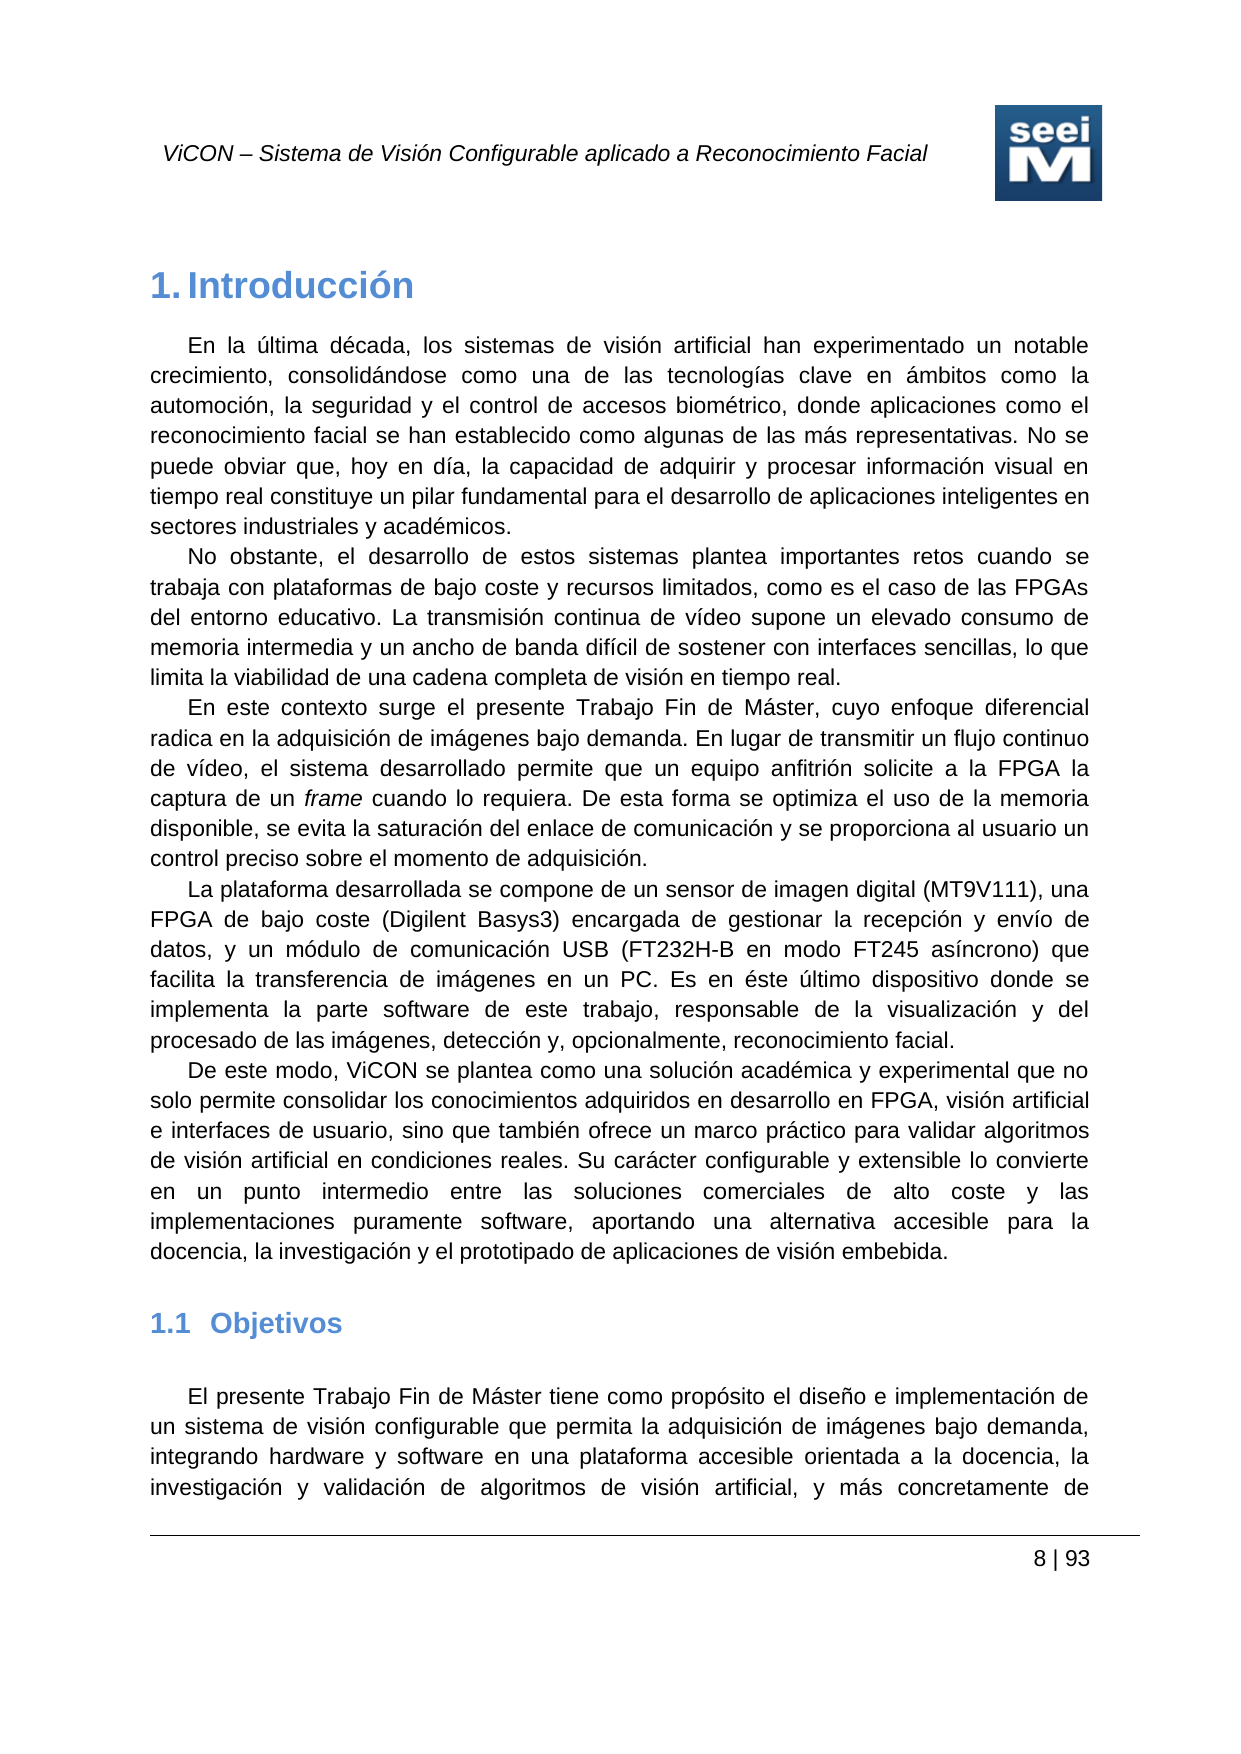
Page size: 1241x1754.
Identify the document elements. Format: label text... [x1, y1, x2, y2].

subtitle Objetivos [150, 1306, 1090, 1339]
text La plataforma desarrollada se compone de un sensor de imagen digital (MT9V111), una FPGA de bajo coste (Digilent Basys3) encargada de gestionar la recepción y envío de datos, y un módulo de comunicación USB (FT232H-B en modo FT245 asíncrono) que facilita la transferencia de imágenes en un PC. Es en éste último dispositivo donde se implementa la parte software de este trabajo, responsable de la visualización y del procesado de las imágenes, detección y, opcionalmente, reconocimiento facial. [150, 876, 1090, 1053]
text En este contexto surge el presente Trabajo Fin de Máster, cuyo enfoque diferencial radica en la adquisición de imágenes bajo demanda. En lugar de transmitir un flujo continuo de vídeo, el sistema desarrollado permite que un equipo anfitrión solicite a la FPGA la captura de un frame cuando lo requiera. De esta forma se optimiza el uso de la memoria disponible, se evita la saturación del enlace de comunicación y se proporciona al usuario un control preciso sobre el momento de adquisición. [150, 694, 1090, 872]
picture [995, 105, 1103, 201]
text En la última década, los sistemas de visión artificial han experimentado un notable crecimiento, consolidándose como una de las tecnologías clave en ámbitos como la automoción, la seguridad y el control de accesos biométrico, donde aplicaciones como el reconocimiento facial se han establecido como algunas de las más representativas. No se puede obviar que, hoy en día, la capacidad de adquirir y procesar información visual en tiempo real constituye un pilar fundamental para el desarrollo de aplicaciones inteligentes en sectores industriales y académicos. [150, 332, 1090, 539]
text No obstante, el desarrollo de estos sistemas plantea importantes retos cuando se trabaja con plataformas de bajo coste y recursos limitados, como es el caso de las FPGAs del entorno educativo. La transmisión continua de vídeo supone un elevado consumo de memoria intermedia y un ancho de banda difícil de sostener con interfaces sencillas, lo que limita la viabilidad de una cadena completa de visión en tiempo real. [150, 543, 1090, 690]
text De este modo, ViCON se plantea como una solución académica y experimental que no solo permite consolidar los conocimientos adquiridos en desarrollo en FPGA, visión artificial e interfaces de usuario, sino que también ofrece un marco práctico para validar algoritmos de visión artificial en condiciones reales. Su carácter configurable y extensible lo convierte en un punto intermedio entre las soluciones comerciales de alto coste y las implementaciones puramente software, aportando una alternativa accesible para la docencia, la investigación y el prototipado de aplicaciones de visión embebida. [150, 1057, 1090, 1264]
subtitle Introducción [150, 263, 1090, 306]
